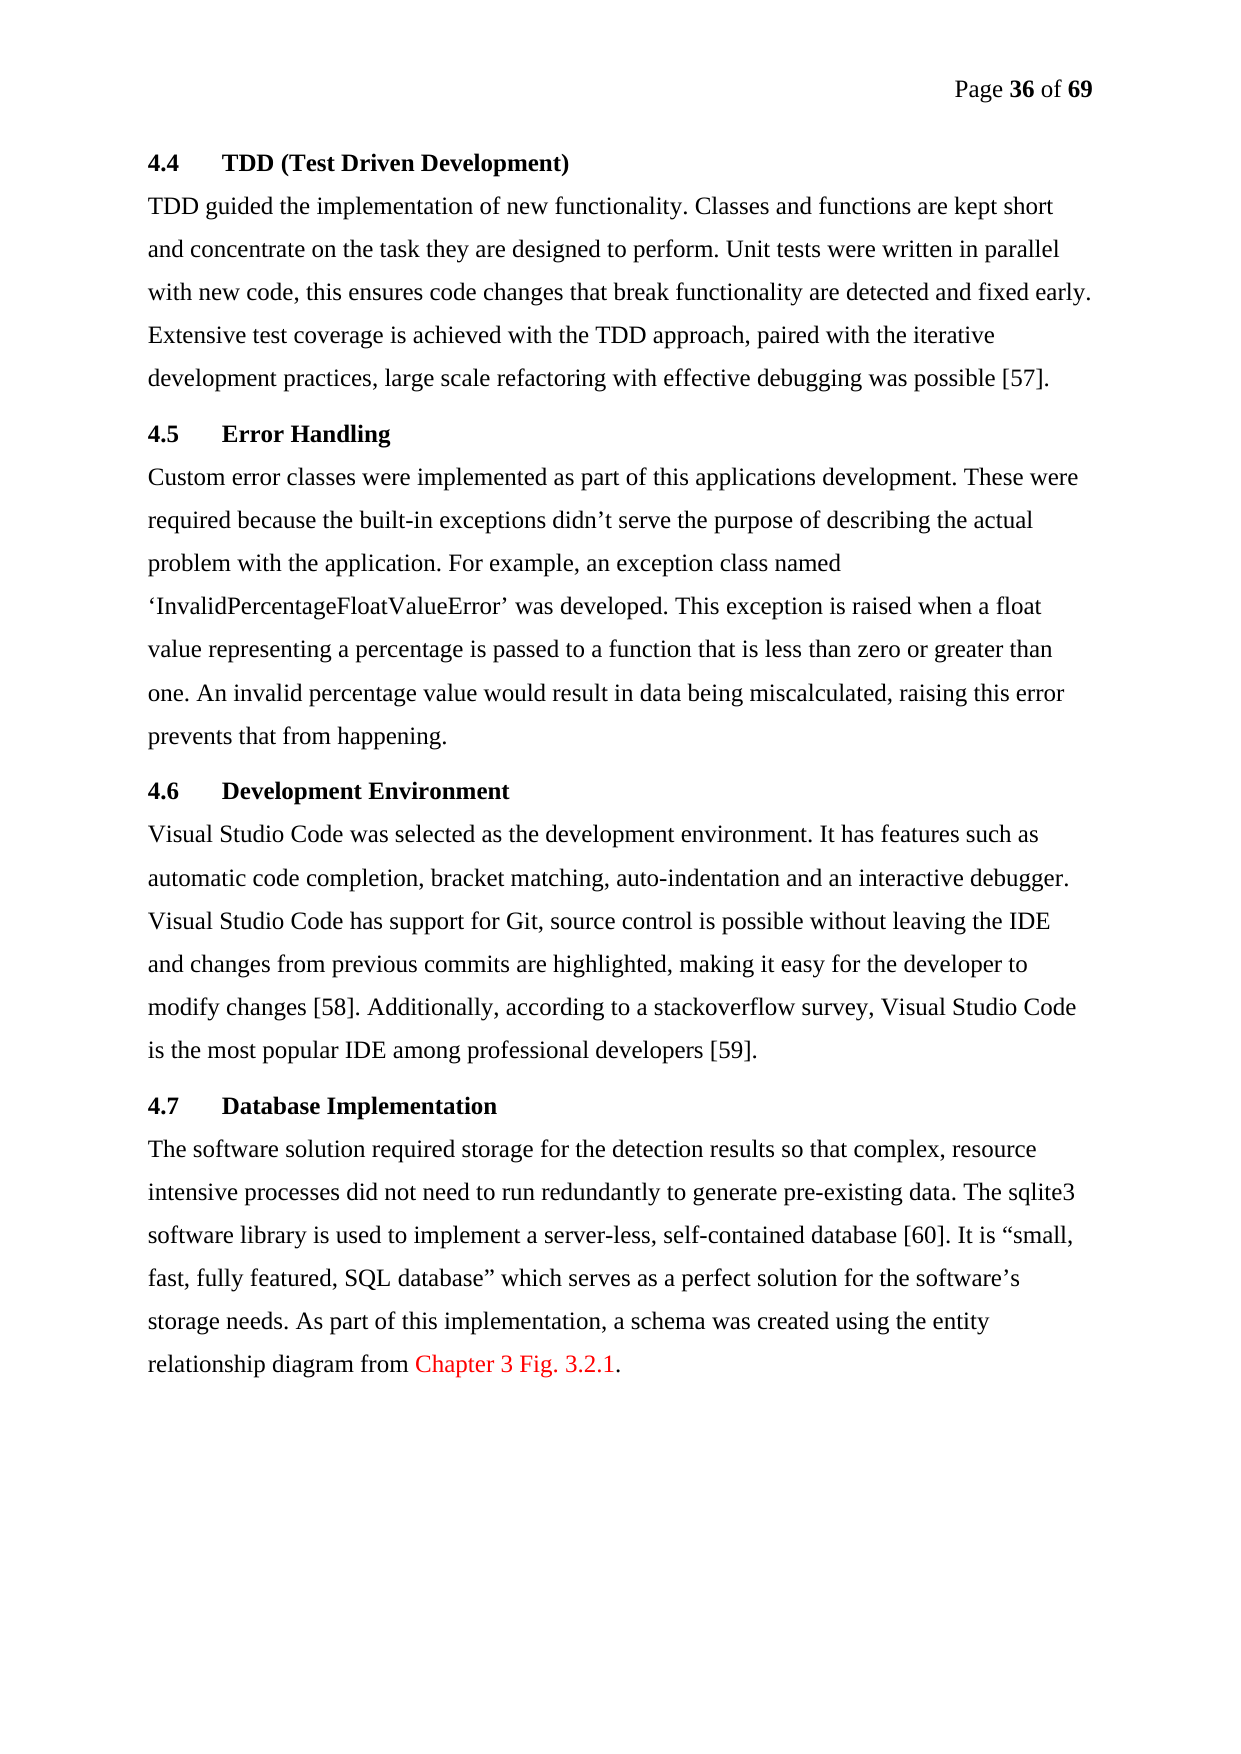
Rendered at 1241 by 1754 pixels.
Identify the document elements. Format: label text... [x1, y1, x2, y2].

text TDD (Test Driven Development) [148, 148, 1092, 176]
text Visual Studio Code was selected as the development environment. It has features such as automatic code completion, bracket matching, auto-indentation and an interactive debugger. Visual Studio Code has support for Git, source control is possible without leaving the IDE and changes from previous commits are highlighted, making it easy for the developer to modify changes [58]. Additionally, according to a stackoverflow survey, Visual Studio Code is the most popular IDE among professional developers [59]. [148, 819, 1092, 1064]
text TDD guided the implementation of new functionality. Classes and functions are kept short and concentrate on the task they are designed to perform. Unit tests were written in parallel with new code, this ensures code changes that break functionality are detected and fixed early. Extensive test coverage is achieved with the TDD approach, paired with the iterative development practices, large scale refactoring with effective debugging was possible [57]. [148, 191, 1092, 392]
text Custom error classes were implemented as part of this applications development. These were required because the built-in exceptions didn’t serve the purpose of describing the actual problem with the application. For example, an exception class named ‘InvalidPercentageFloatValueError’ was developed. This exception is raised when a float value representing a percentage is passed to a function that is less than zero or greater than one. An invalid percentage value would result in data being miscalculated, raising this error prevents that from happening. [148, 462, 1092, 749]
text The software solution required storage for the detection results so that complex, resource intensive processes did not need to run redundantly to generate pre-existing data. The sqlite3 software library is used to implement a server-less, self-contained database [60]. It is “small, fast, fully featured, SQL database” which serves as a perfect solution for the software’s storage needs. As part of this implementation, a schema was created using the entity relationship diagram from Chapter 3 Fig. 3.2.1. [148, 1134, 1092, 1378]
text Error Handling [148, 419, 1092, 448]
text Database Implementation [148, 1091, 1092, 1119]
text Development Environment [148, 776, 1092, 805]
